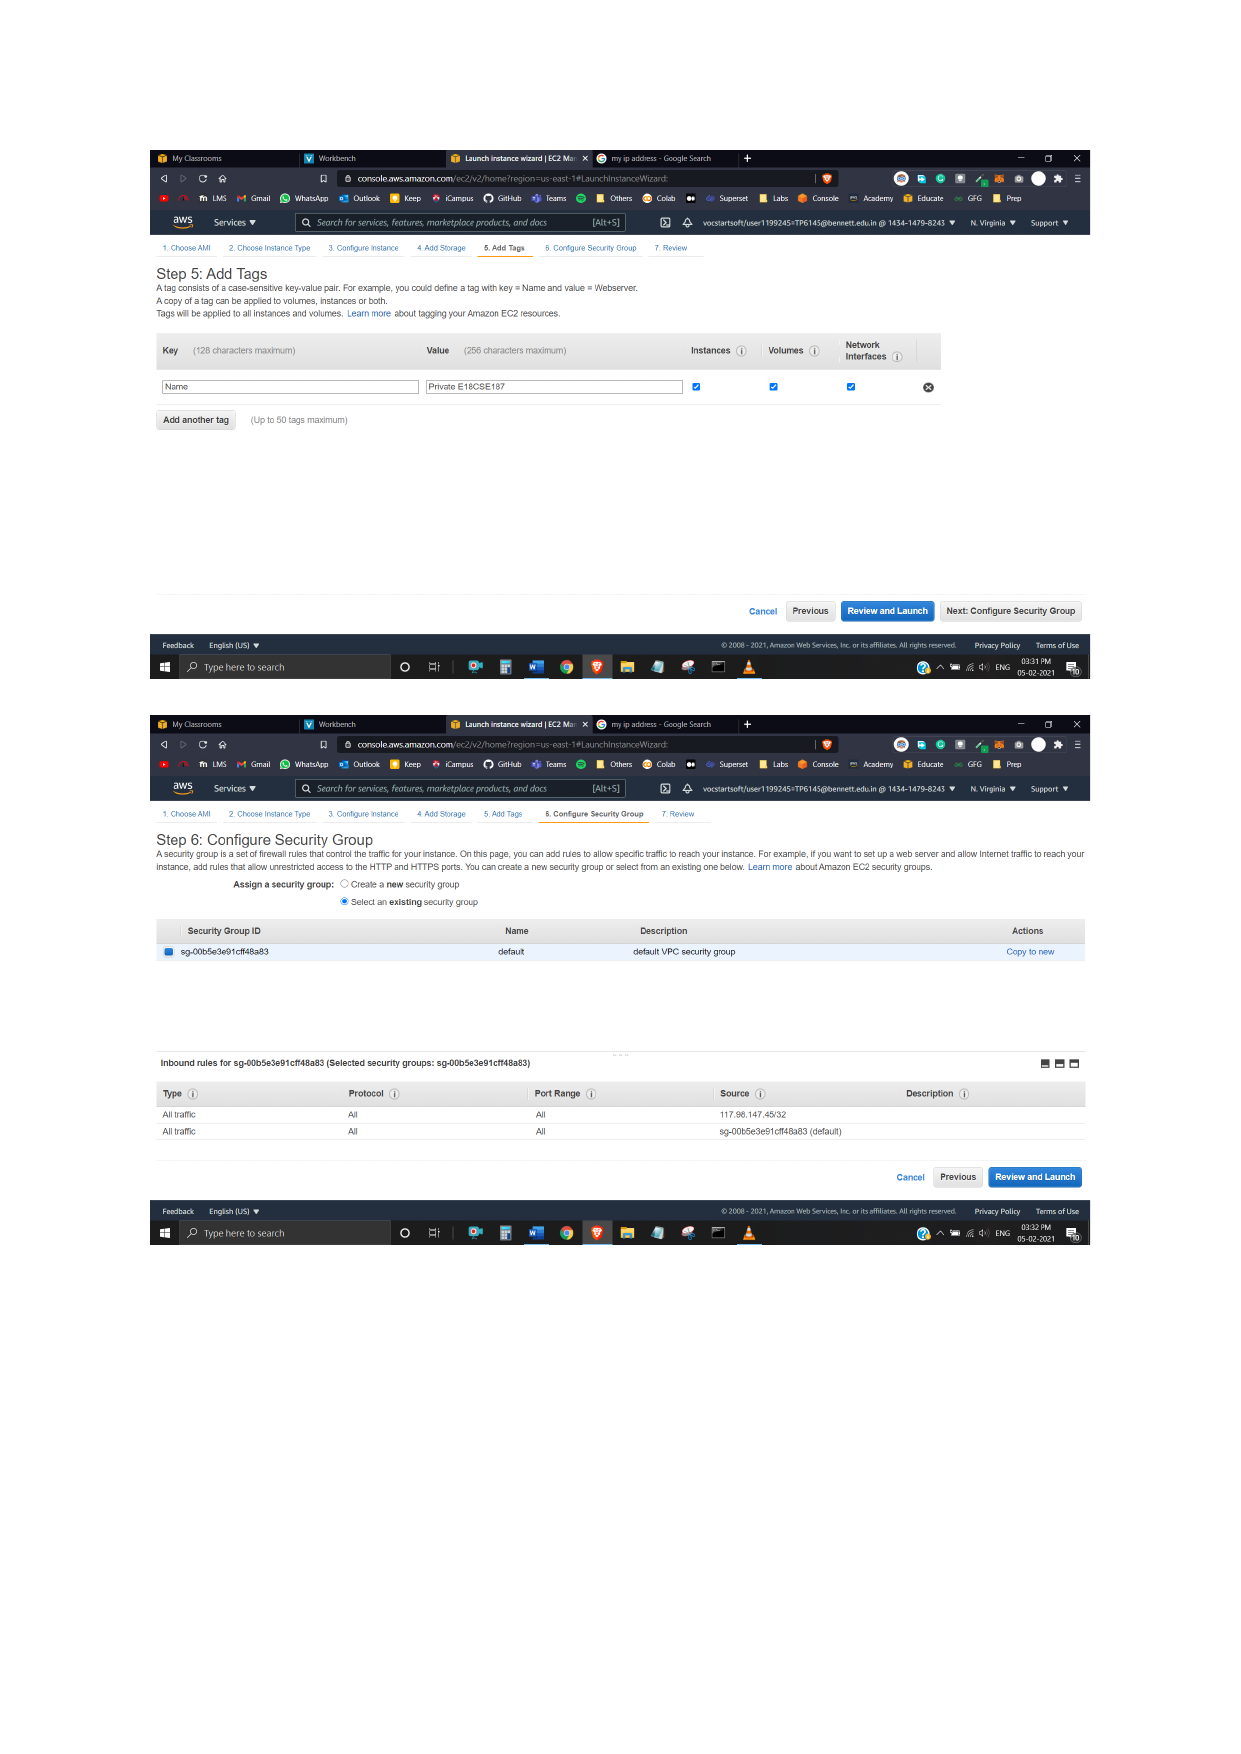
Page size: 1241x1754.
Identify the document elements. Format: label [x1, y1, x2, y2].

picture [150, 150, 1091, 679]
picture [150, 715, 1091, 1245]
